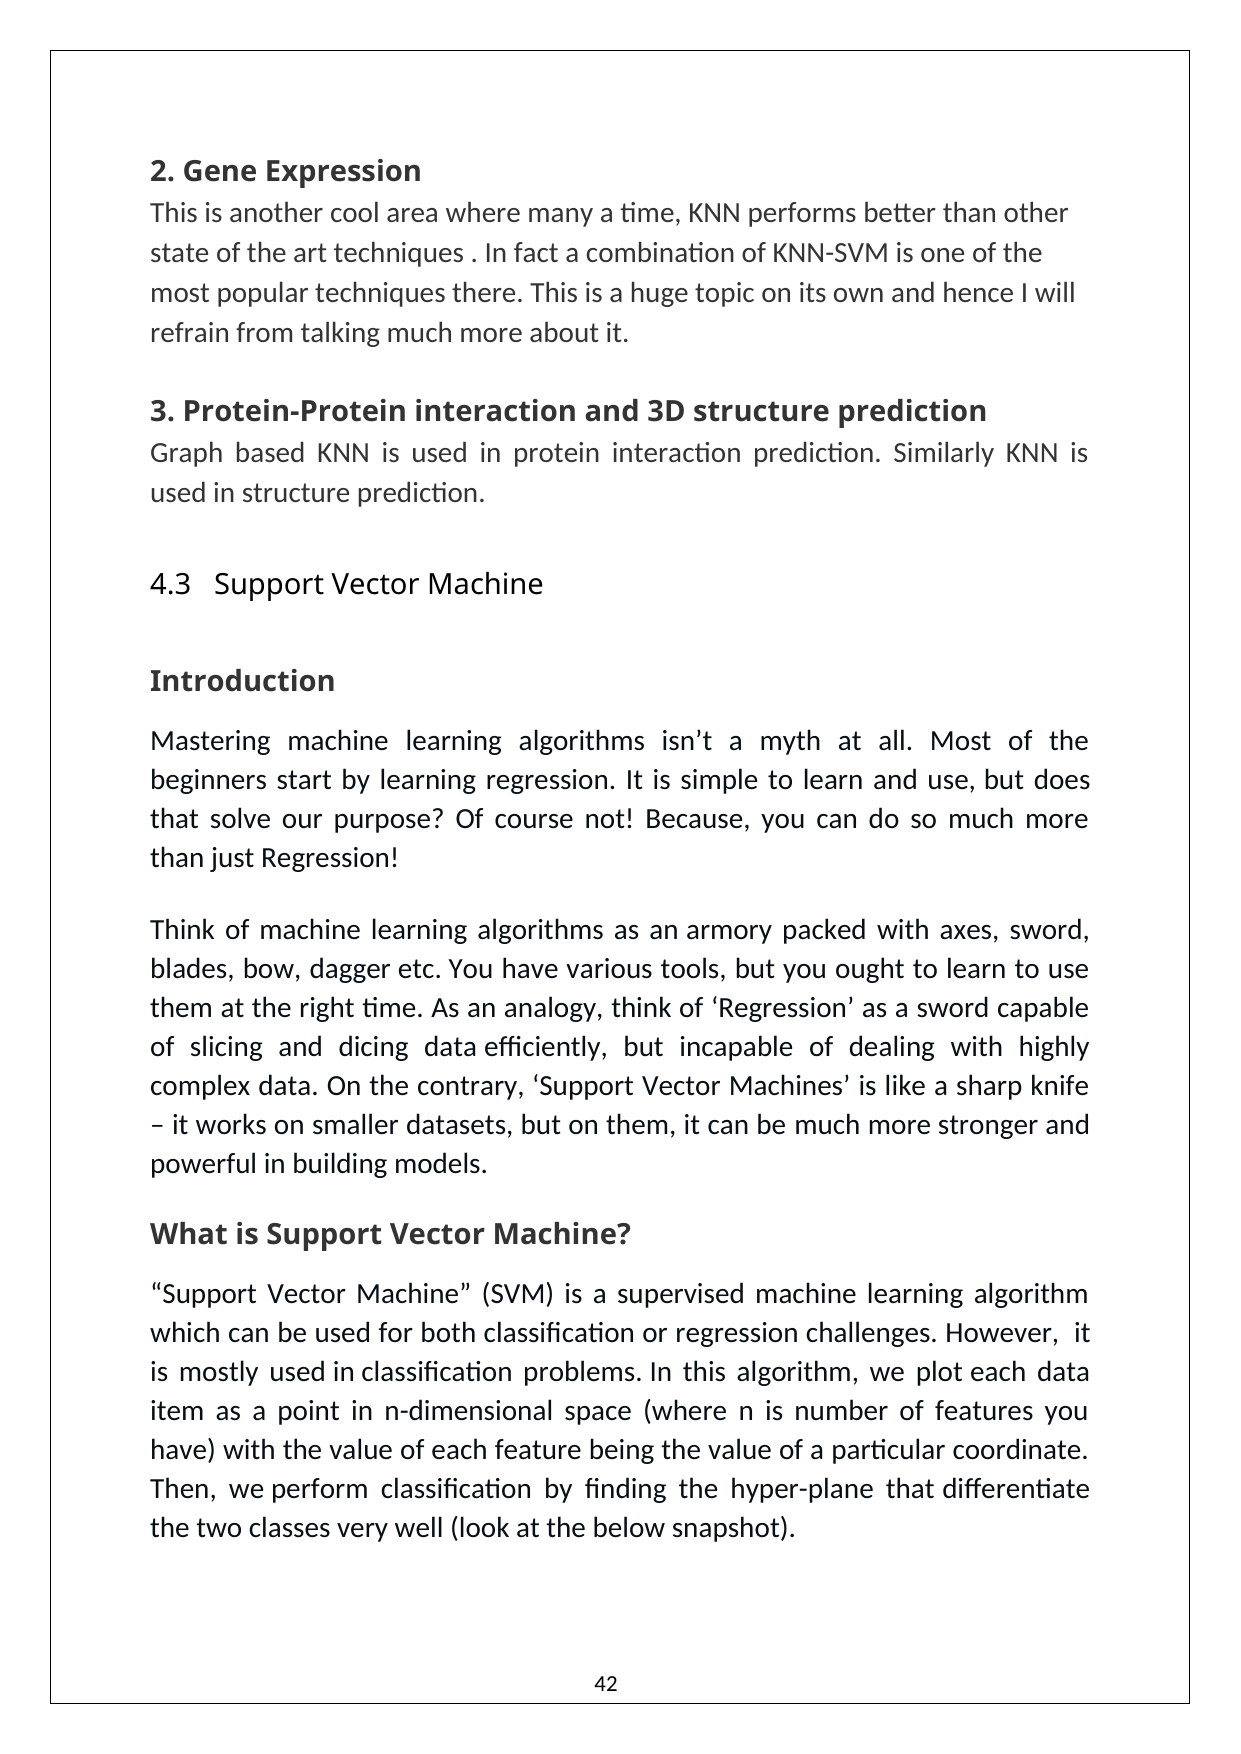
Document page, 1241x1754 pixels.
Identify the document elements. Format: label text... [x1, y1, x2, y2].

text 3. Protein-Protein interaction and 3D structure prediction [150, 390, 1090, 430]
text 4.3 Support Vector Machine [150, 572, 1090, 599]
text Mastering machine learning algorithms isn’t a myth at all. Most of the beginners start by learning regression. It is simple to learn and use, but does that solve our purpose? Of course not! Because, you can do so much more than just Regression! [150, 718, 1090, 874]
subtitle What is Support Vector Machine? [150, 1213, 1090, 1253]
text “Support Vector Machine” (SVM) is a supervised machine learning algorithm which can be used for both classification or regression challenges. However, it is mostly used in classification problems. In this algorithm, we plot each data item as a point in n-dimensional space (where n is number of features you have) with the value of each feature being the value of a particular coordinate. Then, we perform classification by finding the hyper-plane that differentiate the two classes very well (look at the below snapshot). [150, 1272, 1090, 1545]
text 2. Gene Expression This is another cool area where many a time, KNN performs better than other state of the art techniques . In fact a combination of KNN-SVM is one of the most popular techniques there. This is a huge topic on its own and hence I will refrain from talking much more about it. [150, 150, 1090, 350]
subtitle Introduction [150, 660, 1090, 700]
text Graph based KNN is used in protein interaction prediction. Similarly KNN is used in structure prediction. [150, 430, 1090, 510]
text Think of machine learning algorithms as an armory packed with axes, sword, blades, bow, dagger etc. You have various tools, but you ought to learn to use them at the right time. As an analogy, think of ‘Regression’ as a sword capable of slicing and dicing data efficiently, but incapable of dealing with highly complex data. On the contrary, ‘Support Vector Machines’ is like a sharp knife – it works on smaller datasets, but on them, it can be much more stronger and powerful in building models. [150, 907, 1090, 1181]
